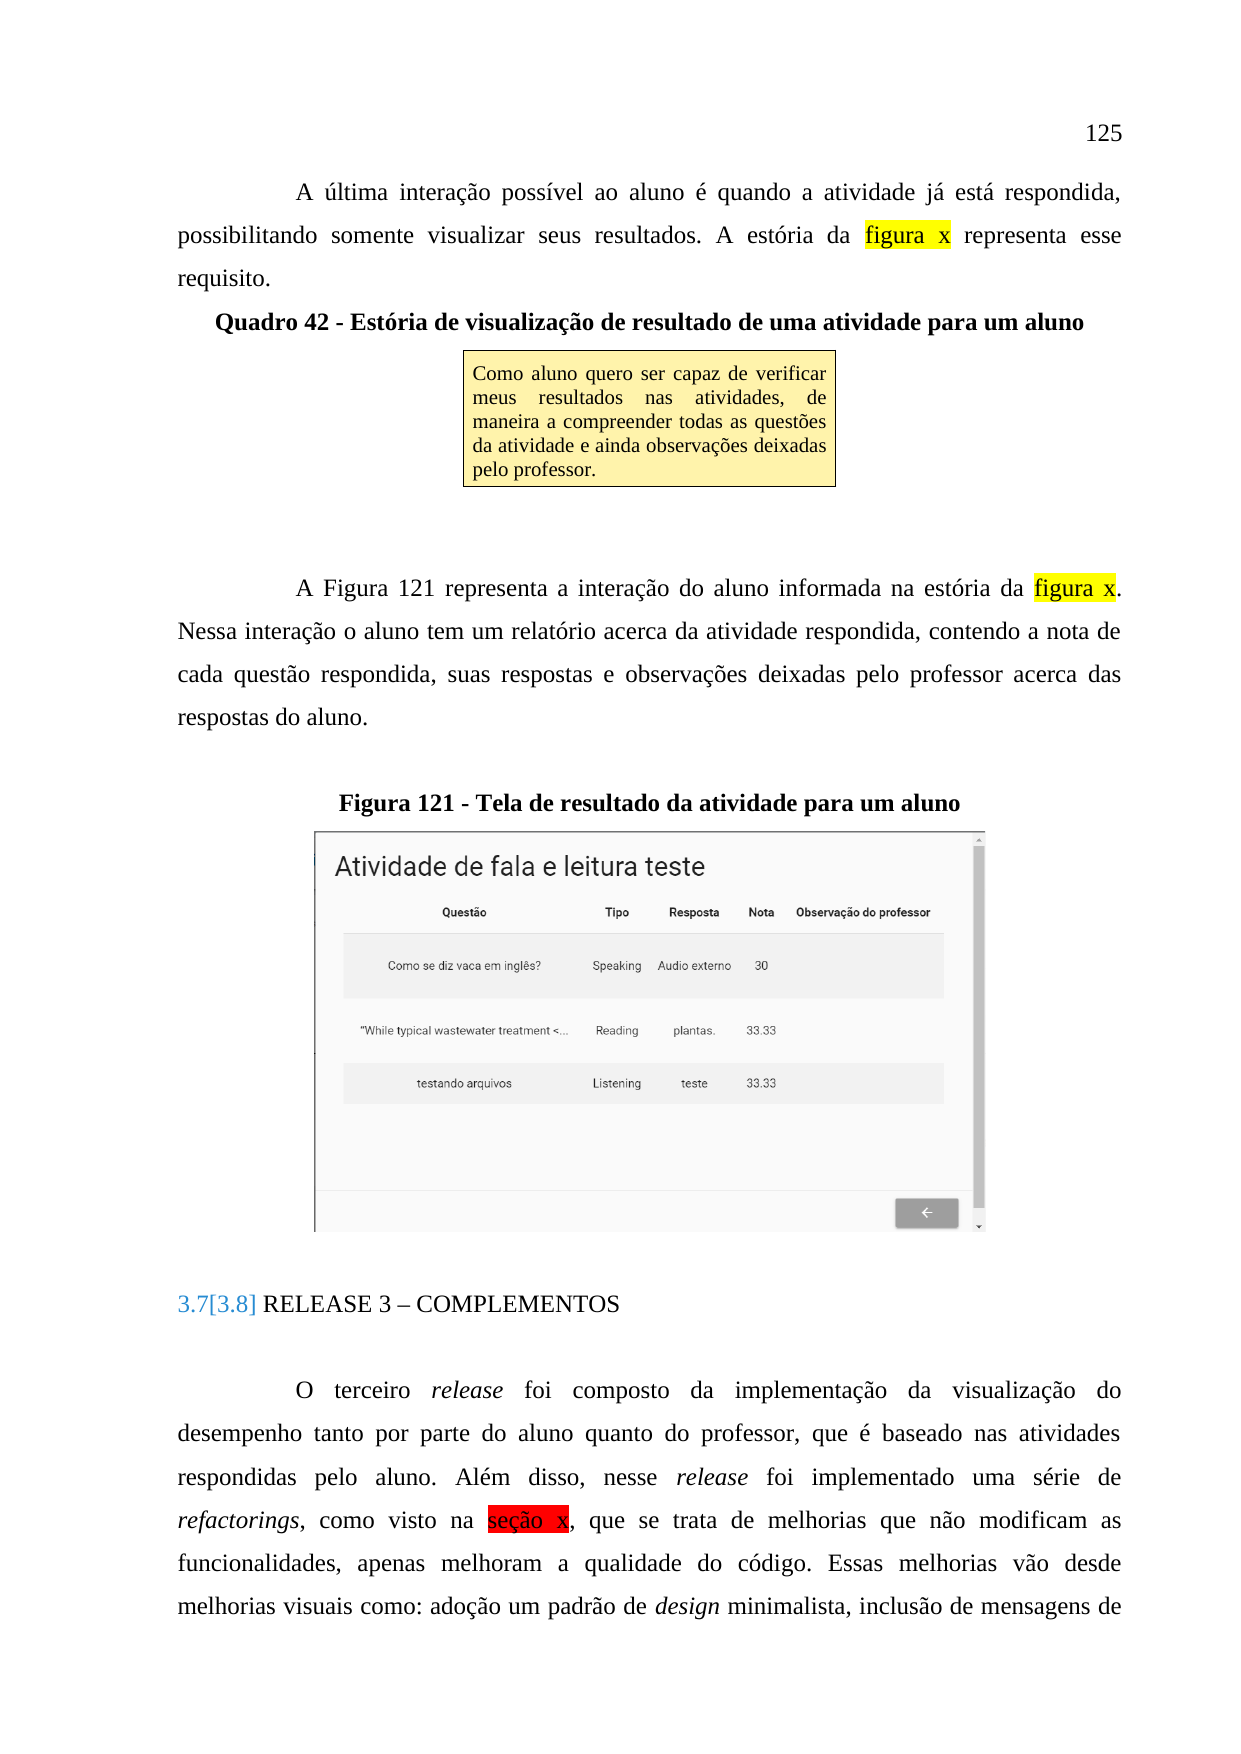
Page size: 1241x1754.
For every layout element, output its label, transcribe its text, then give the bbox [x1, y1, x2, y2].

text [177, 1375, 1122, 1620]
text Como aluno quero ser capaz de verificar meus resultados nas atividades, de maneira a compreender todas as questões da atividade e ainda observações deixadas pelo professor. [464, 351, 835, 486]
text A última interação possível ao aluno é quando a atividade já está respondida, possibilitando somente visualizar seus resultados. A estória da figura x representa esse requisito. [177, 177, 1122, 292]
text A representa a interação do aluno informada na estória da figura x. Nessa interação o aluno tem um relatório acerca da atividade respondida, contendo a nota de cada questão respondida, suas respostas e observações deixadas pelo professor acerca das respostas do aluno. [177, 573, 1122, 731]
subtitle Release 3 – Complementos [177, 1289, 1122, 1318]
picture [314, 831, 986, 1232]
